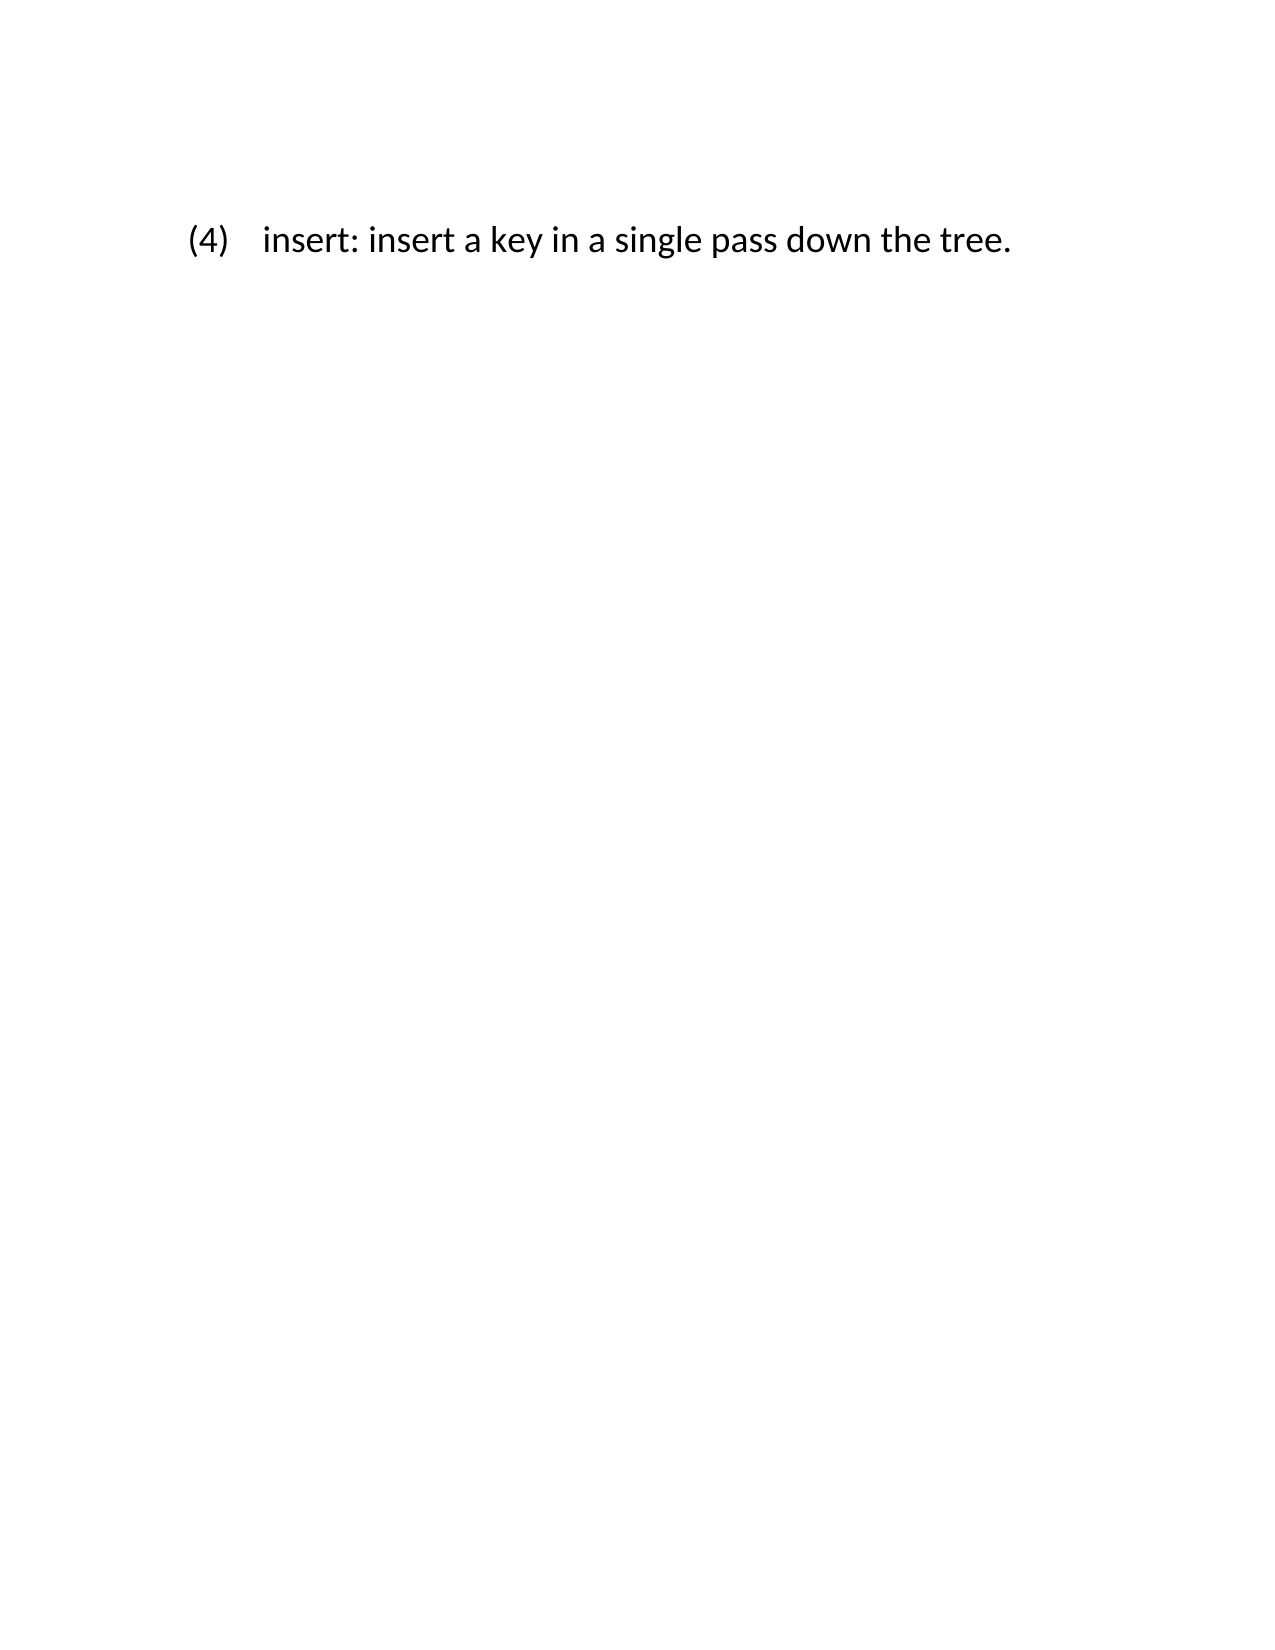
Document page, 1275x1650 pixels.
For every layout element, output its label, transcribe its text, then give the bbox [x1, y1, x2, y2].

list insert: insert a key in a single pass down the tree. [187, 216, 1125, 262]
